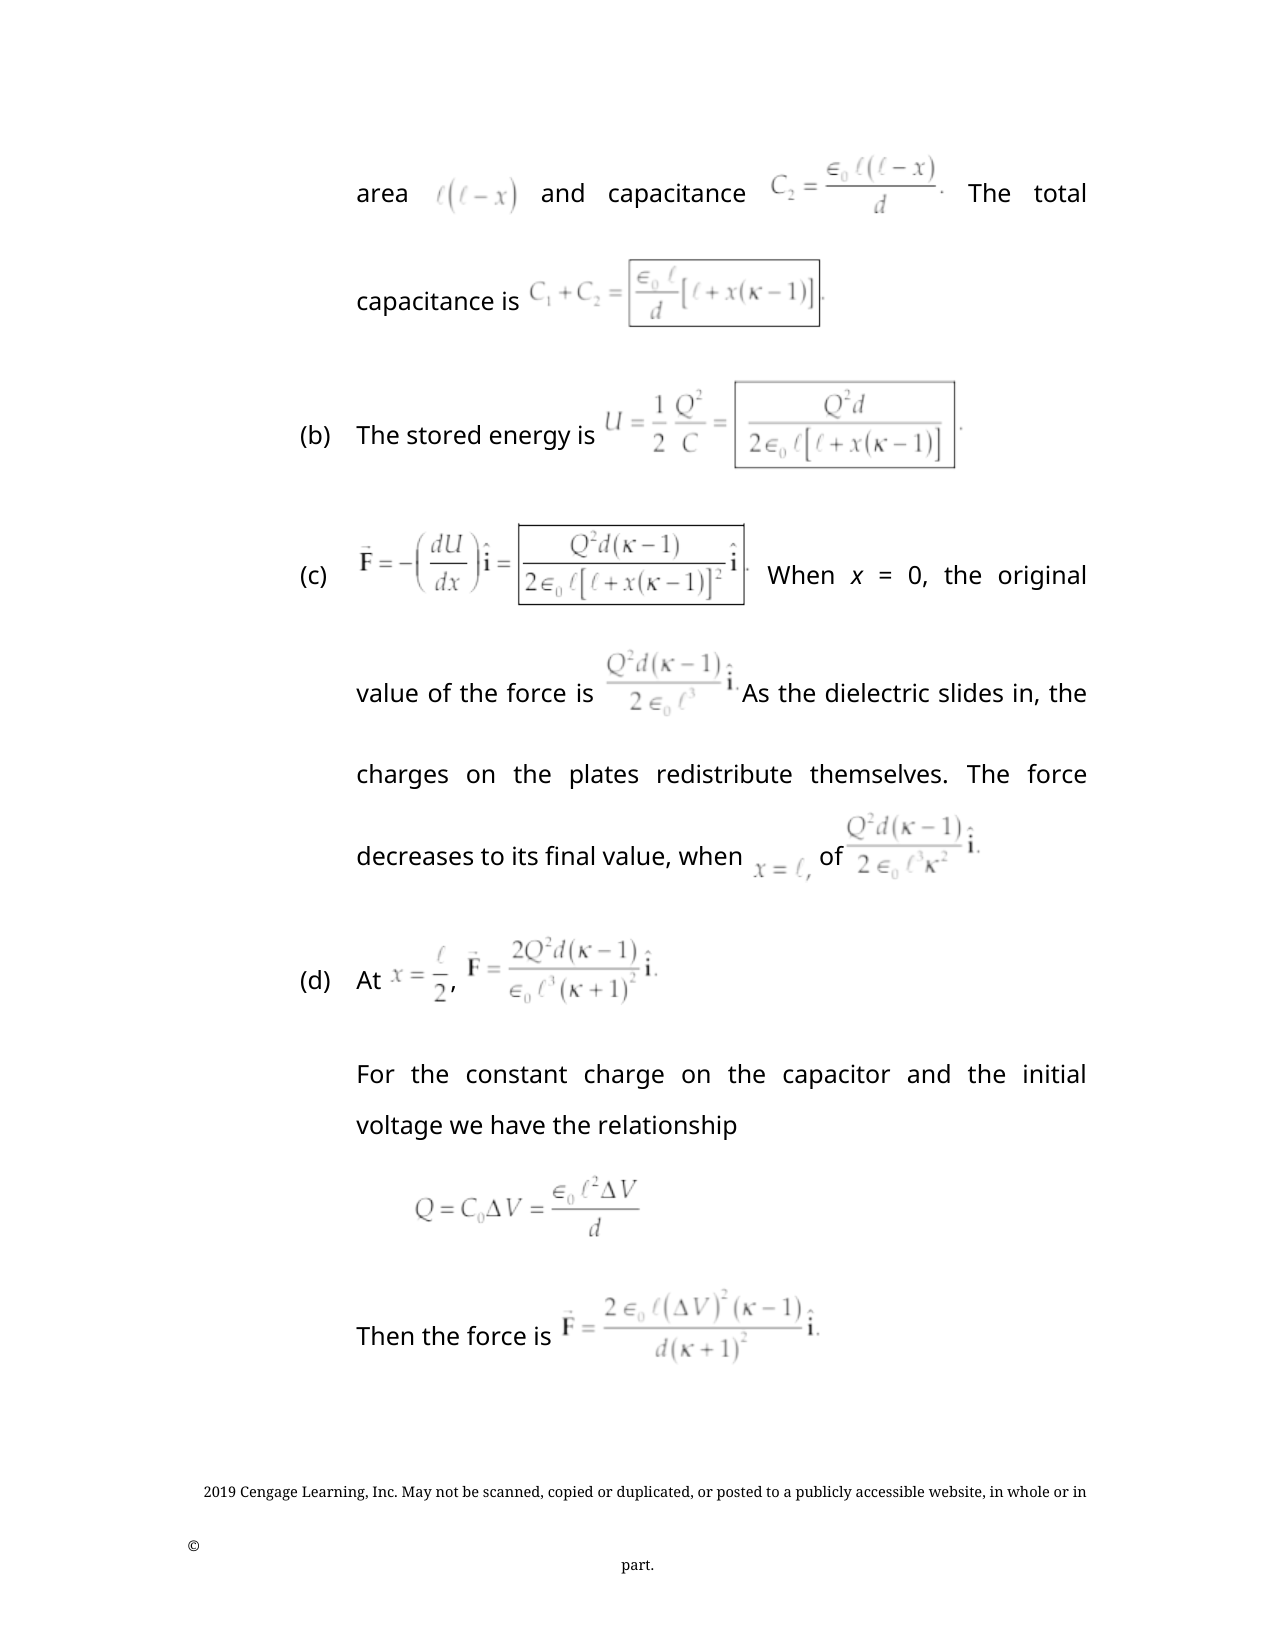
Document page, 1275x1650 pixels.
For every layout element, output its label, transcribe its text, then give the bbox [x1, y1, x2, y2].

text Then the force is [187, 1284, 1087, 1387]
text (c) When x = 0, the original value of the force is As the dielectric slides in, the charges on the plates redistribute themselves. The force decreases to its final value, when of [187, 521, 1087, 903]
text For the constant charge on the capacitor and the initial voltage we have the relationship [187, 1056, 1087, 1141]
text (d) At , [187, 932, 1087, 1027]
text (b) The stored energy is [187, 378, 1087, 491]
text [187, 150, 1087, 348]
